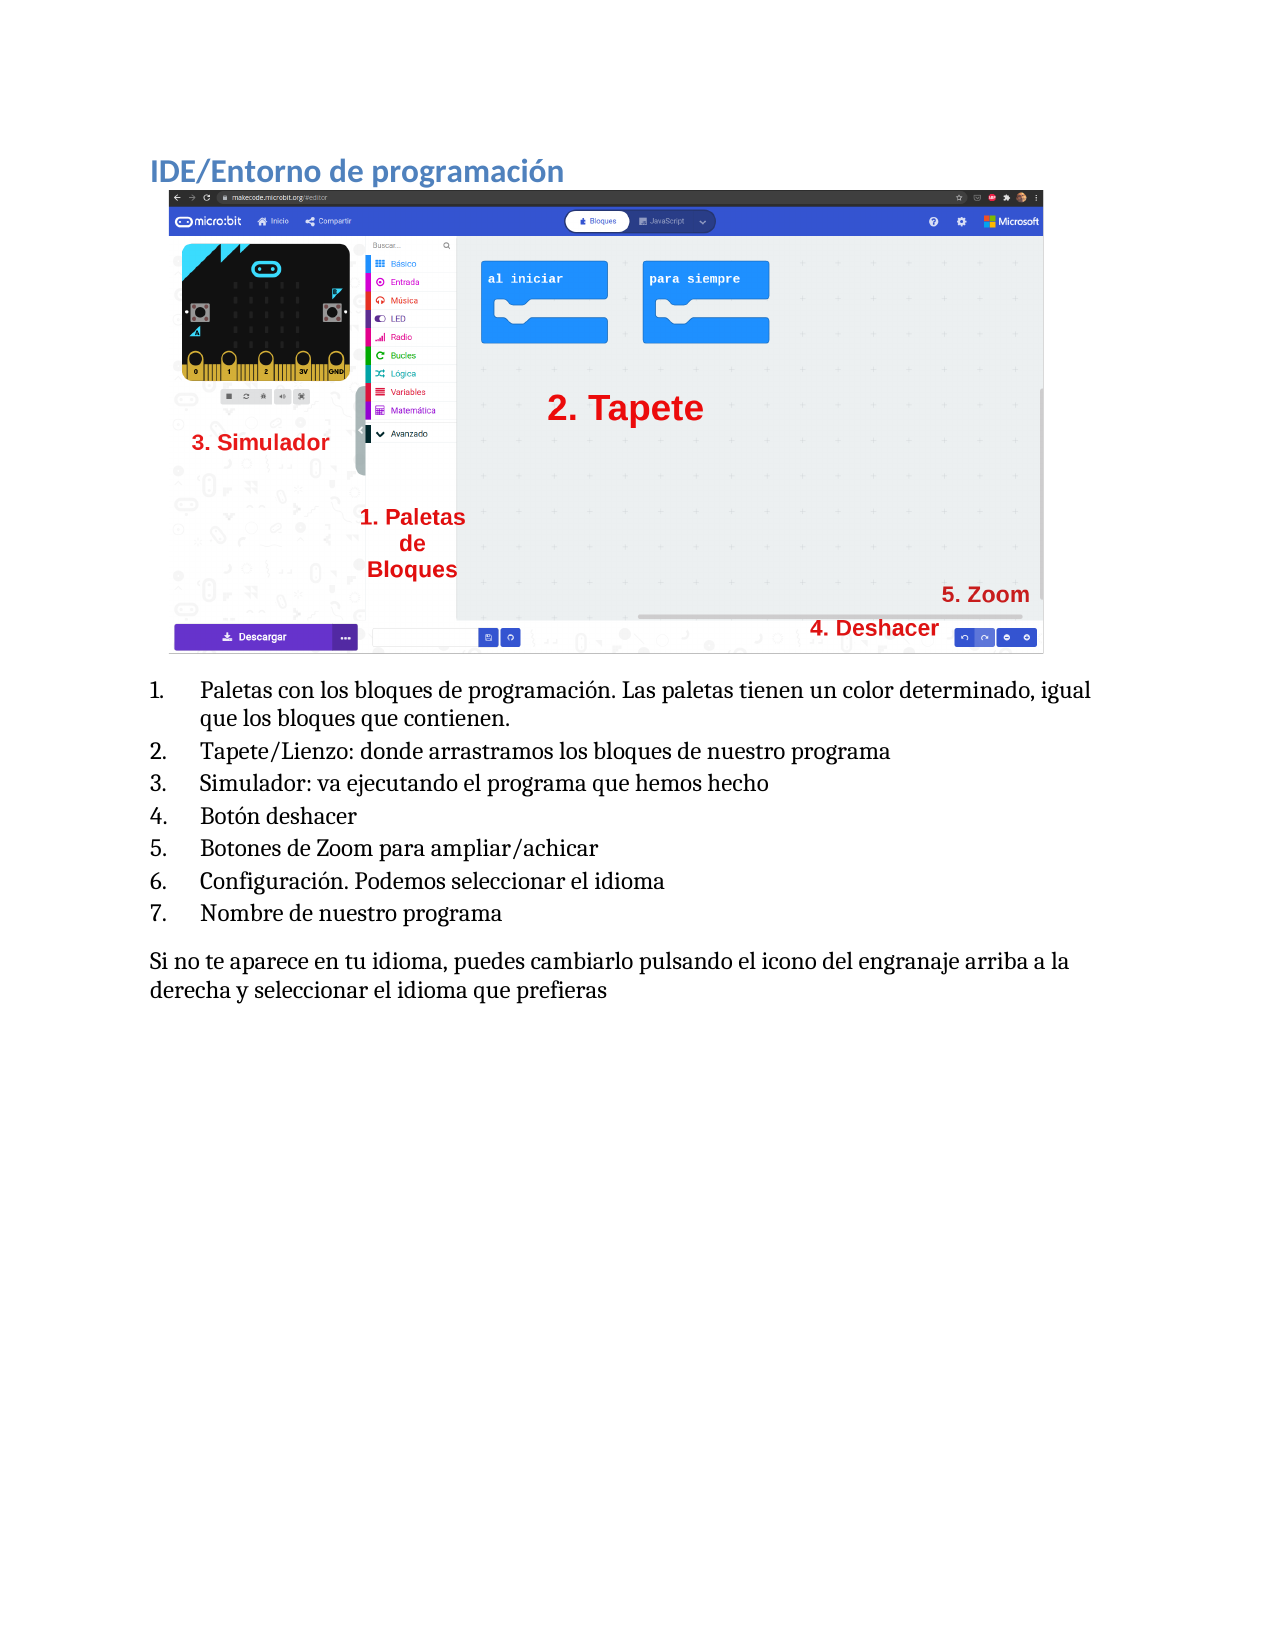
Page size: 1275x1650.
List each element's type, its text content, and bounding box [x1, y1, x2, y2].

subtitle IDE/Entorno de programación [150, 150, 1125, 191]
list Botón deshacer [150, 802, 1125, 831]
picture [168, 190, 1044, 655]
list Simulador: va ejecutando el programa que hemos hecho [150, 769, 1125, 798]
list Paletas con los bloques de programación. Las paletas tienen un color determinado, igual que los bloques que contienen. [150, 676, 1125, 733]
list Configuración. Podemos seleccionar el idioma [150, 867, 1125, 896]
list Botones de Zoom para ampliar/achicar [150, 834, 1125, 863]
text Si no te aparece en tu idioma, puedes cambiarlo pulsando el icono del engranaje arriba a la derecha y seleccionar el idioma que prefieras [150, 947, 1125, 1004]
list Nombre de nuestro programa [150, 899, 1125, 928]
list Tapete/Lienzo: donde arrastramos los bloques de nuestro programa [150, 737, 1125, 766]
